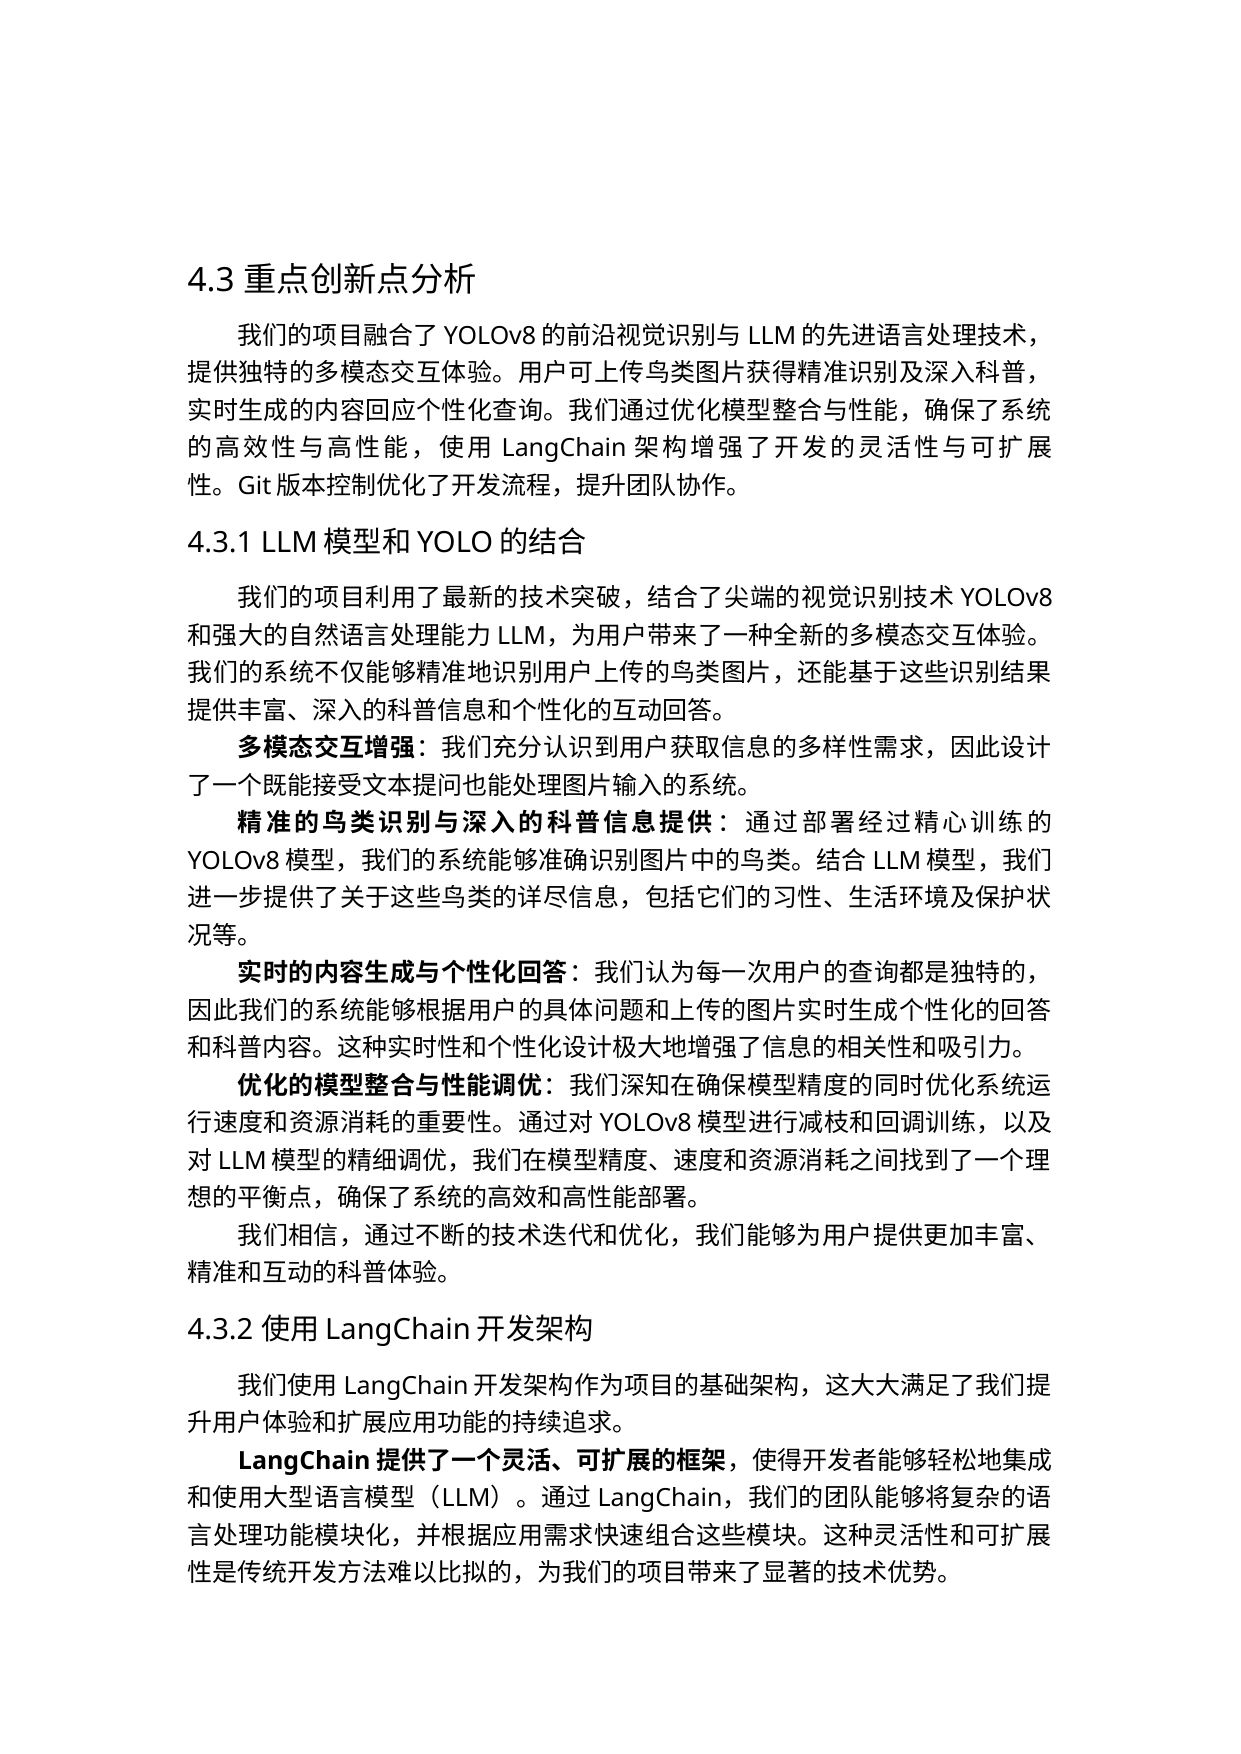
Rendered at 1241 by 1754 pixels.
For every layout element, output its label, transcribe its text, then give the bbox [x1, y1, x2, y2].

text 4.3.2 使用LangChain开发架构 [187, 1289, 1053, 1364]
text 我们使用LangChain开发架构作为项目的基础架构，这大大满足了我们提升用户体验和扩展应用功能的持续追求。 [187, 1364, 1053, 1439]
text 优化的模型整合与性能调优：我们深知在确保模型精度的同时优化系统运行速度和资源消耗的重要性。通过对YOLOv8模型进行减枝和回调训练，以及对LLM模型的精细调优，我们在模型精度、速度和资源消耗之间找到了一个理想的平衡点，确保了系统的高效和高性能部署。 [187, 1064, 1053, 1214]
text 我们的项目融合了YOLOv8的前沿视觉识别与LLM的先进语言处理技术，提供独特的多模态交互体验。用户可上传鸟类图片获得精准识别及深入科普，实时生成的内容回应个性化查询。我们通过优化模型整合与性能，确保了系统的高效性与高性能，使用LangChain架构增强了开发的灵活性与可扩展性。Git版本控制优化了开发流程，提升团队协作。 [187, 314, 1053, 502]
text 精准的鸟类识别与深入的科普信息提供：通过部署经过精心训练的YOLOv8模型，我们的系统能够准确识别图片中的鸟类。结合LLM模型，我们进一步提供了关于这些鸟类的详尽信息，包括它们的习性、生活环境及保护状况等。 [187, 802, 1053, 952]
text 4.3.1 LLM模型和YOLO的结合 [187, 502, 1053, 577]
text 我们相信，通过不断的技术迭代和优化，我们能够为用户提供更加丰富、精准和互动的科普体验。 [187, 1214, 1053, 1289]
text 实时的内容生成与个性化回答：我们认为每一次用户的查询都是独特的，因此我们的系统能够根据用户的具体问题和上传的图片实时生成个性化的回答和科普内容。这种实时性和个性化设计极大地增强了信息的相关性和吸引力。 [187, 952, 1053, 1064]
text 4.3 重点创新点分析 [187, 239, 1053, 314]
text 多模态交互增强：我们充分认识到用户获取信息的多样性需求，因此设计了一个既能接受文本提问也能处理图片输入的系统。 [187, 727, 1053, 802]
text LangChain提供了一个灵活、可扩展的框架，使得开发者能够轻松地集成和使用大型语言模型（LLM）。通过LangChain，我们的团队能够将复杂的语言处理功能模块化，并根据应用需求快速组合这些模块。这种灵活性和可扩展性是传统开发方法难以比拟的，为我们的项目带来了显著的技术优势。 [187, 1439, 1053, 1589]
text 我们的项目利用了最新的技术突破，结合了尖端的视觉识别技术YOLOv8和强大的自然语言处理能力LLM，为用户带来了一种全新的多模态交互体验。我们的系统不仅能够精准地识别用户上传的鸟类图片，还能基于这些识别结果提供丰富、深入的科普信息和个性化的互动回答。 [187, 577, 1053, 727]
